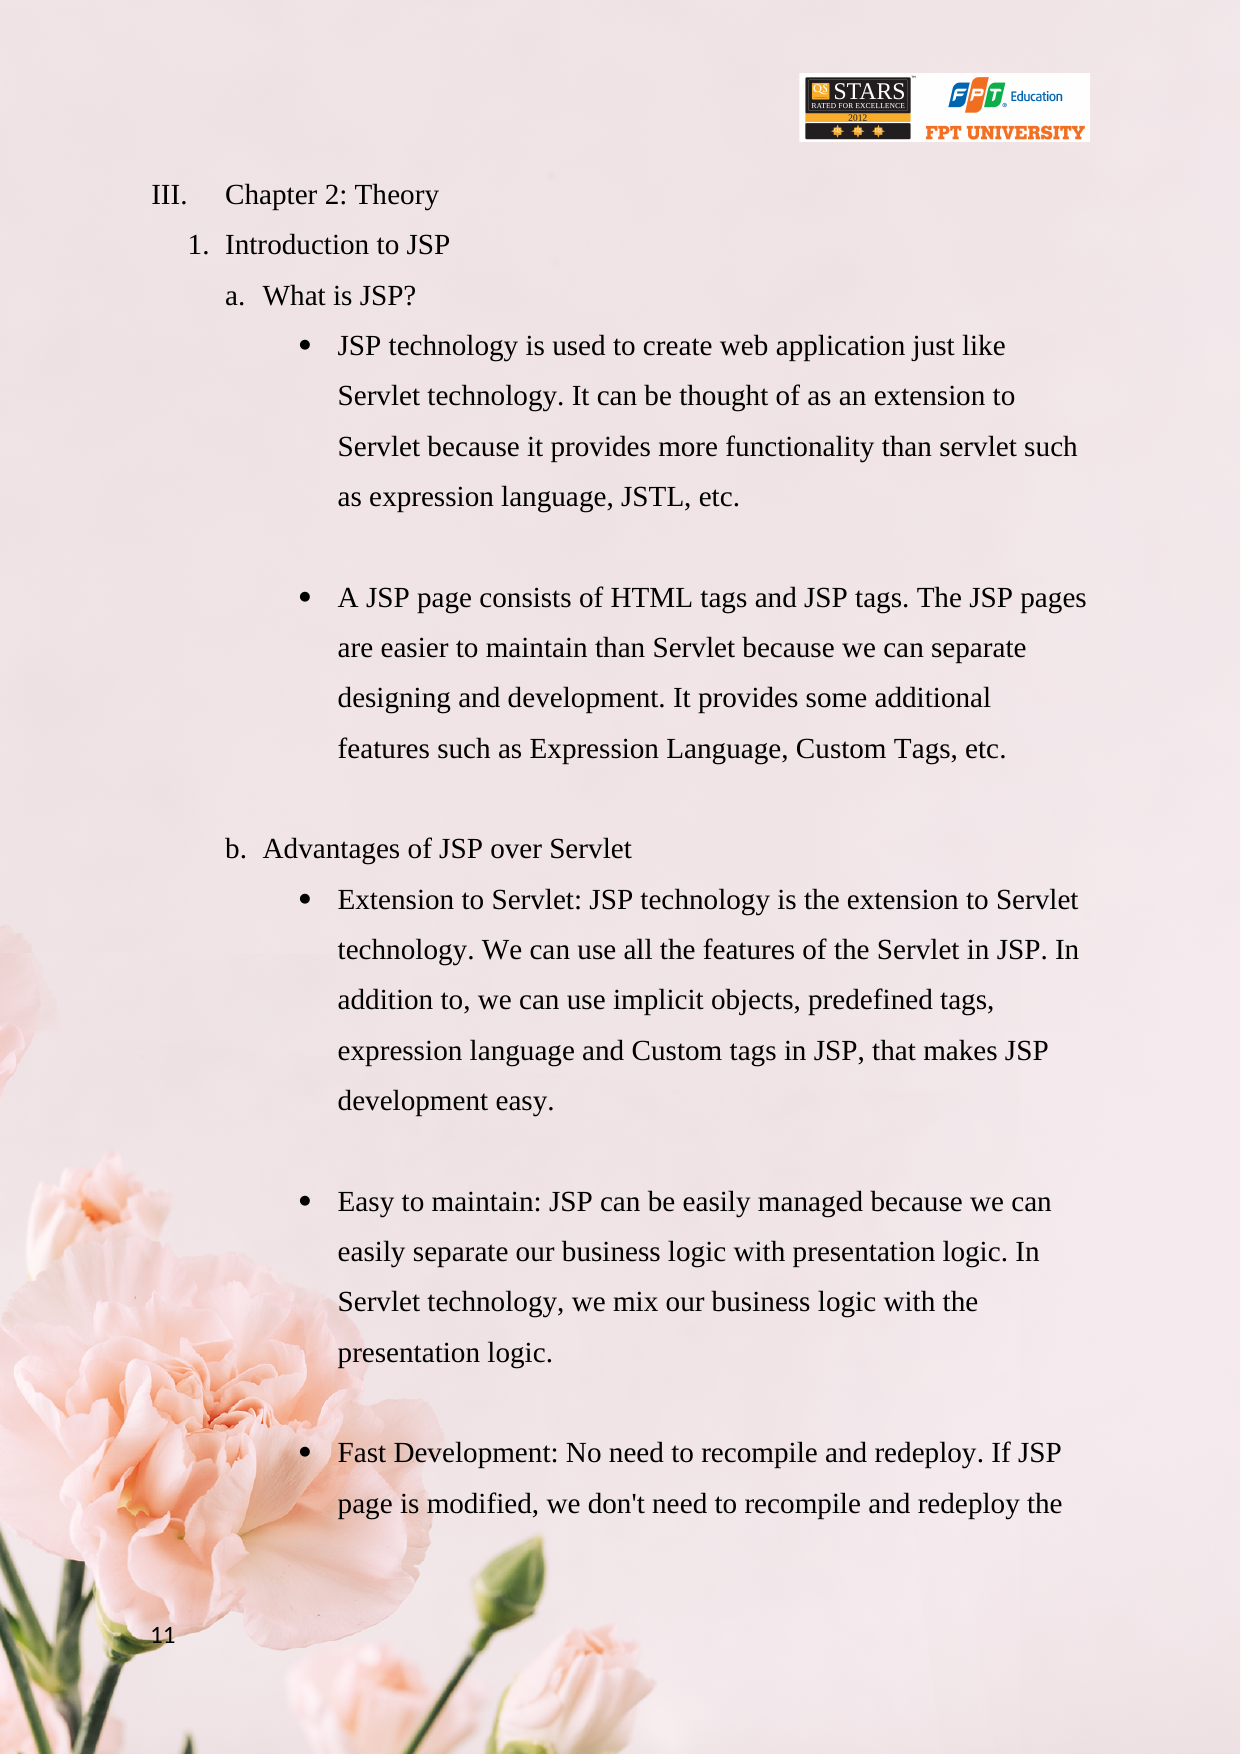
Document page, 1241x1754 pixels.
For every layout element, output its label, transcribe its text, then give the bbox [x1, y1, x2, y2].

list JSP technology is used to create web application just like Servlet technology. It can be thought of as an extension to Servlet because it provides more functionality than servlet such as expression language, JSTL, etc. [300, 328, 1090, 513]
list Extension to Servlet: JSP technology is the extension to Servlet technology. We can use all the features of the Servlet in JSP. In addition to, we can use implicit objects, predefined tags, expression language and Custom tags in JSP, that makes JSP development easy. [300, 882, 1090, 1117]
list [300, 1435, 1090, 1519]
list Introduction to JSP [187, 227, 1090, 261]
list Easy to maintain: JSP can be easily managed because we can easily separate our business logic with presentation logic. In Servlet technology, we mix our business logic with the presentation logic. [300, 1184, 1090, 1368]
list What is JSP? [225, 278, 1090, 311]
list Chapter 2: Theory [187, 177, 1090, 211]
list A JSP page consists of HTML tags and JSP tags. The JSP pages are easier to maintain than Servlet because we can separate designing and development. It provides some additional features such as Expression Language, Custom Tags, etc. [300, 580, 1090, 764]
picture [0, 0, 1241, 1754]
list Advantages of JSP over Servlet [225, 831, 1090, 865]
